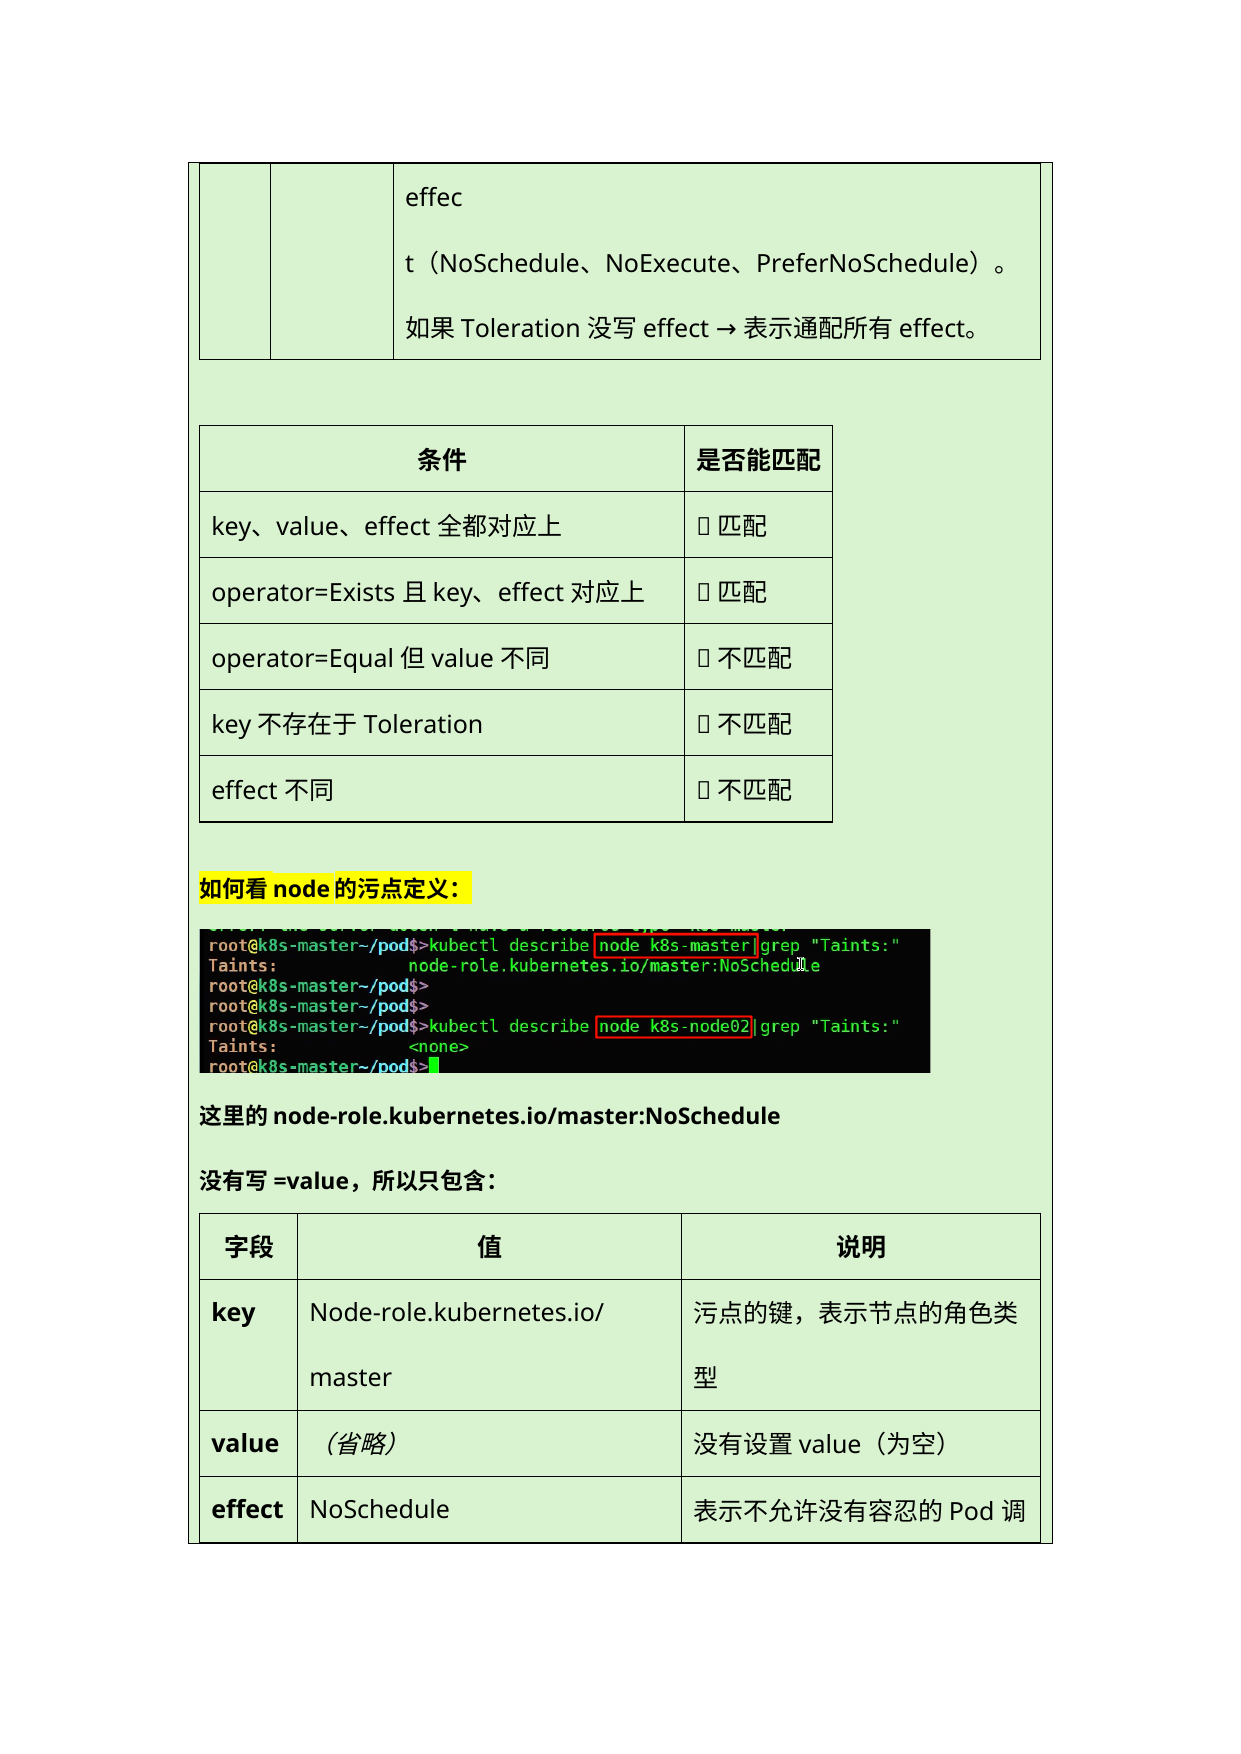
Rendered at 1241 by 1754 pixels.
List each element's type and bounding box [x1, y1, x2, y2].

picture [199, 929, 931, 1073]
table_header [189, 163, 1052, 1543]
